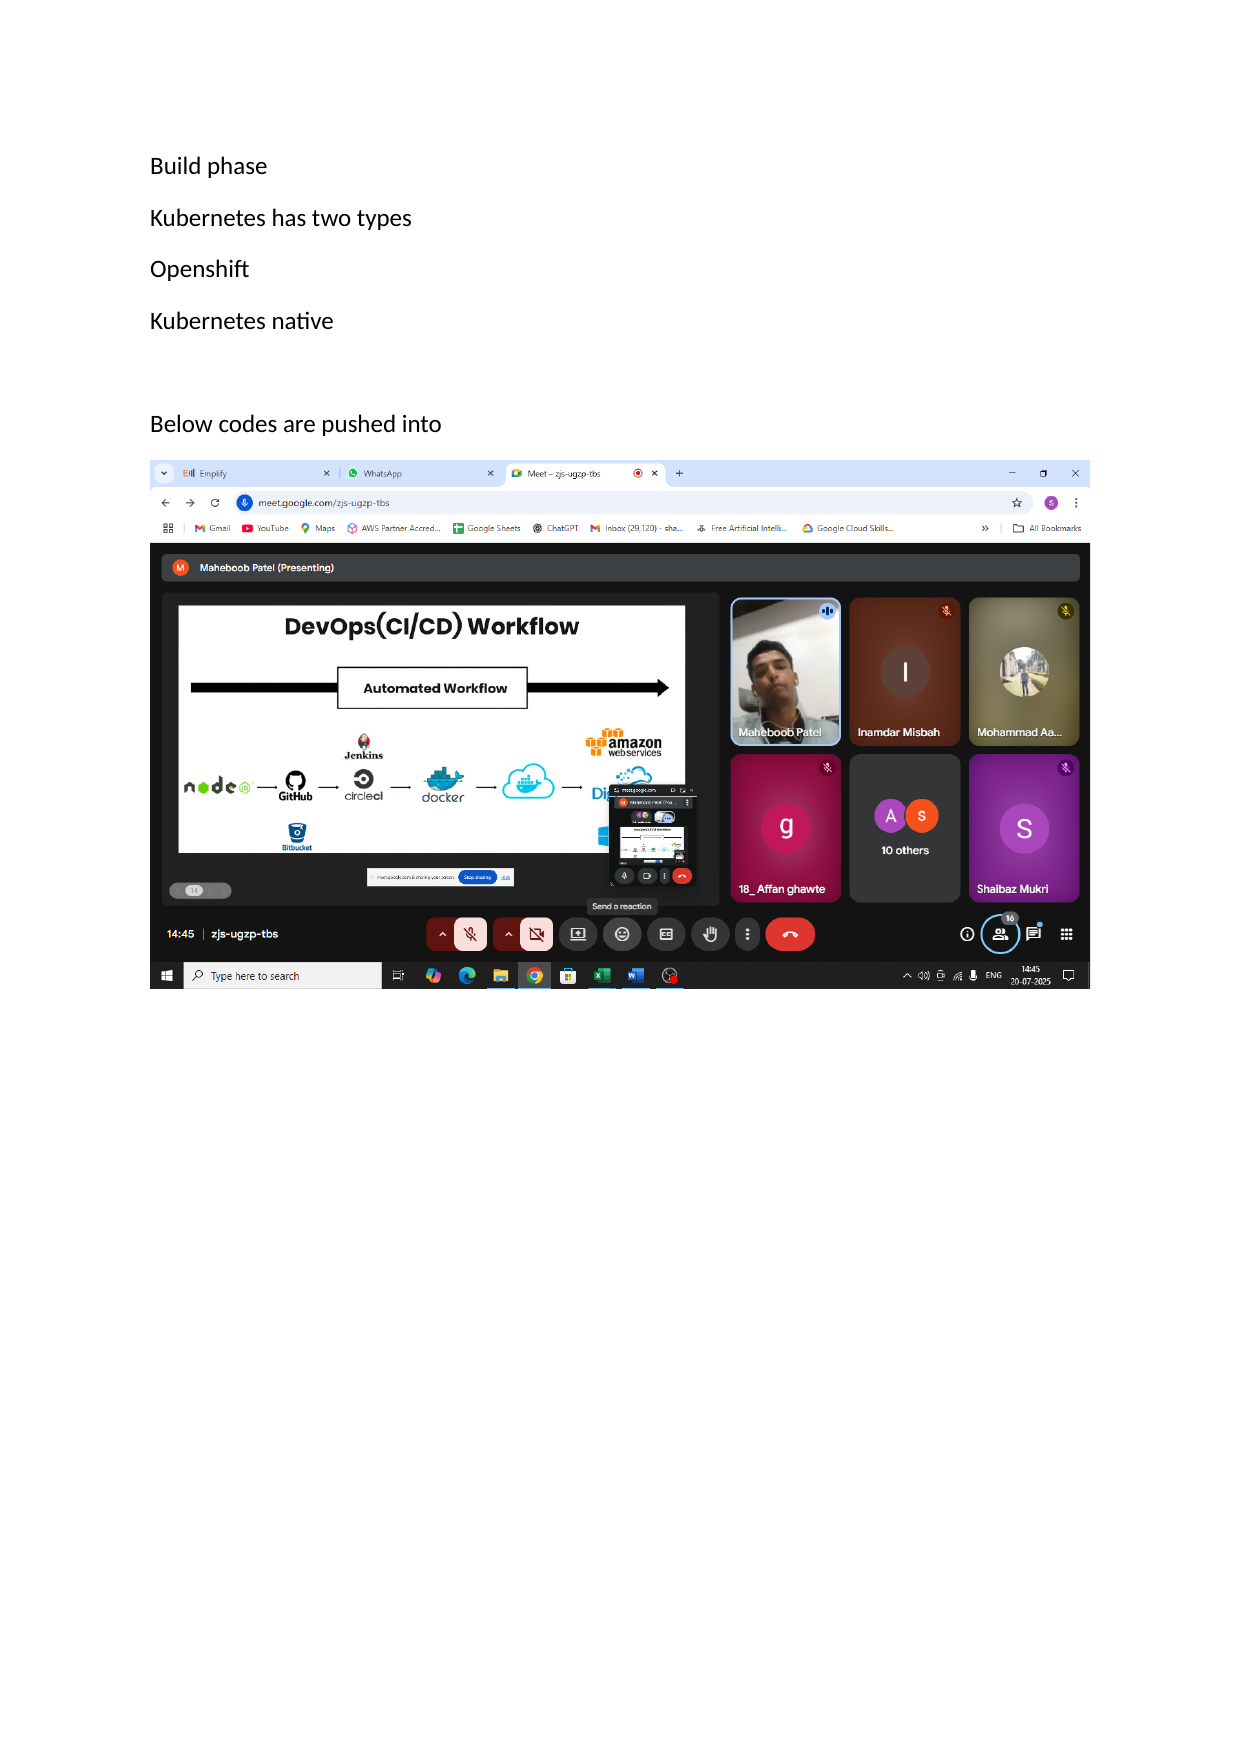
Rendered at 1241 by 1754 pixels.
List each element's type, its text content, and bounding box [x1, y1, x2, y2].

text Openshift [150, 253, 1090, 284]
text Build phase [150, 150, 1090, 181]
text Kubernetes native [150, 305, 1090, 336]
text Kubernetes has two types [150, 202, 1090, 232]
picture [150, 460, 1091, 989]
text Below codes are pushed into [150, 408, 1090, 439]
